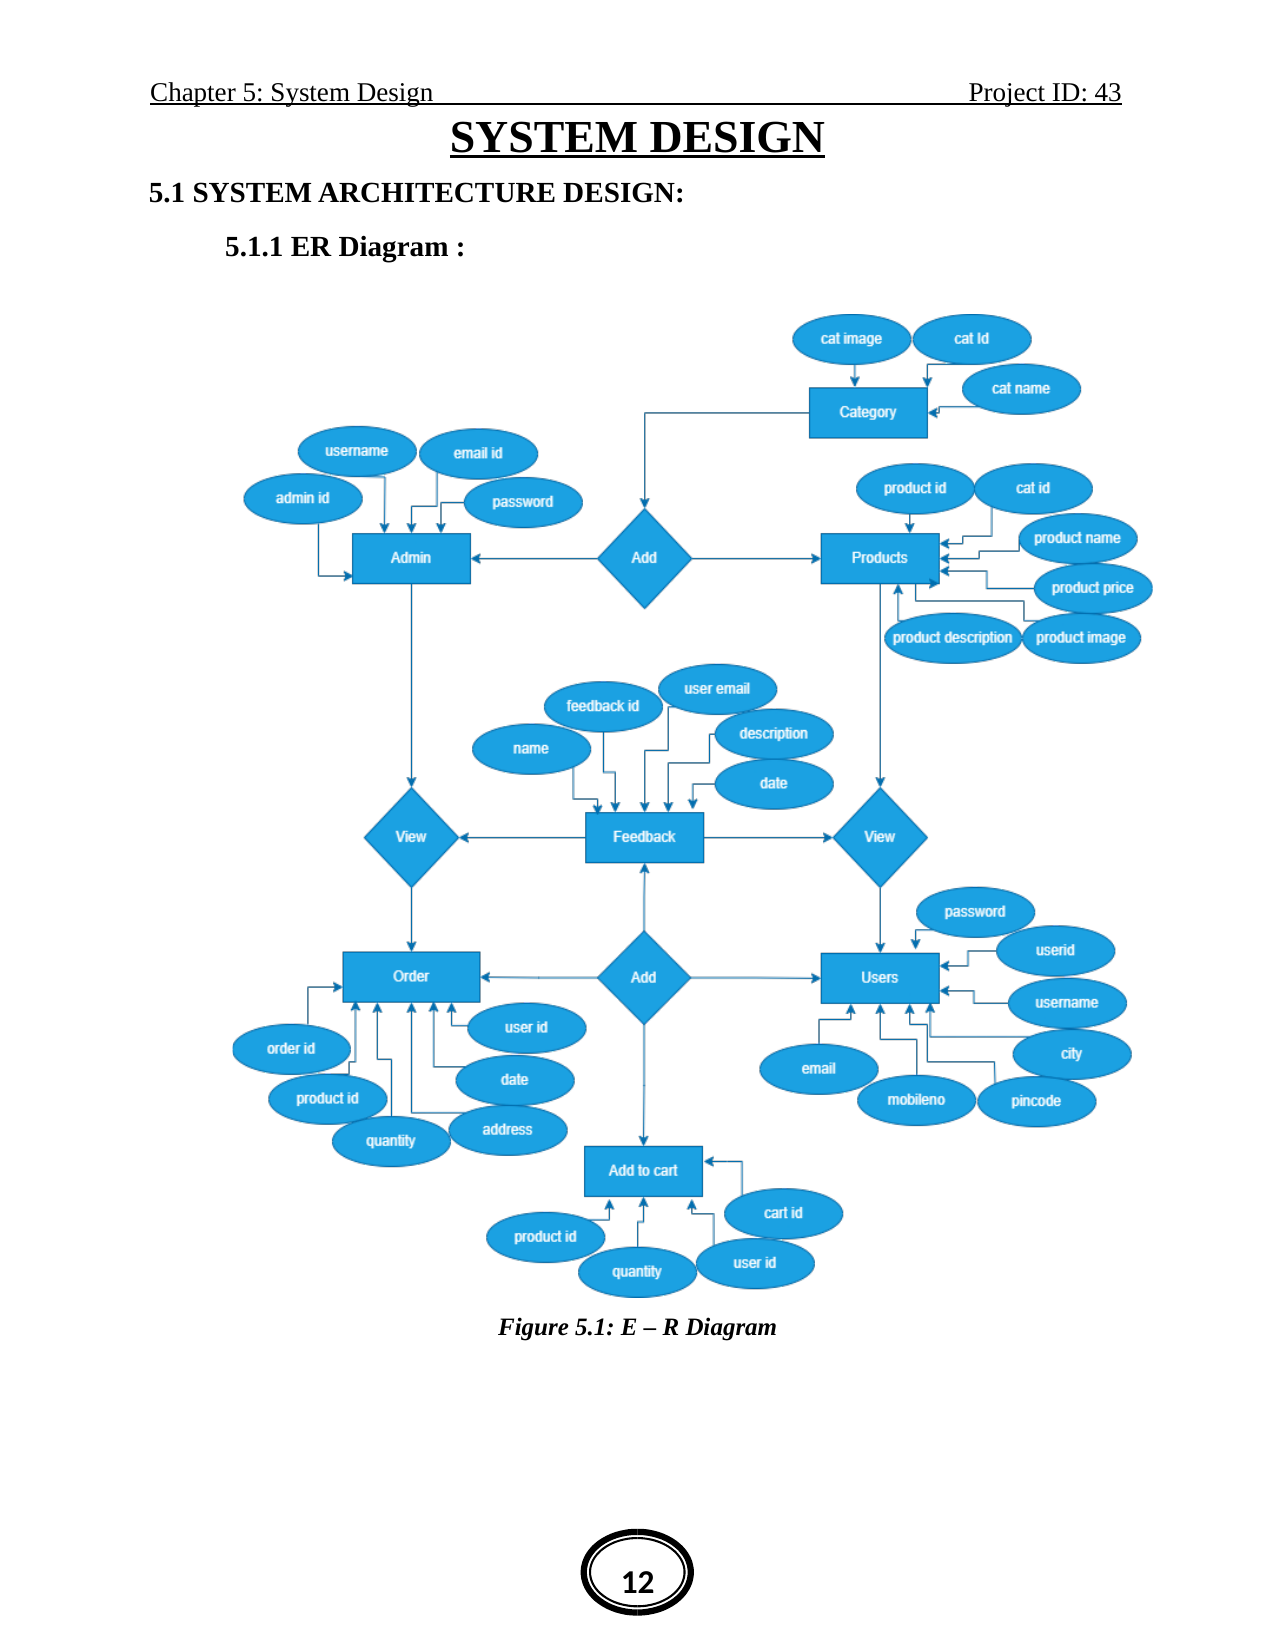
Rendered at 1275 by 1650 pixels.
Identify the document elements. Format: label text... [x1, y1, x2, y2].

subtitle Figure 5.1: E – R Diagram [150, 1312, 1125, 1340]
subtitle SYSTEM DESIGN [150, 109, 1124, 162]
text 5.1.1 ER Diagram : [225, 229, 1181, 263]
picture [232, 314, 1153, 1298]
text 5.1 SYSTEM ARCHITECTURE DESIGN: [148, 175, 1181, 209]
